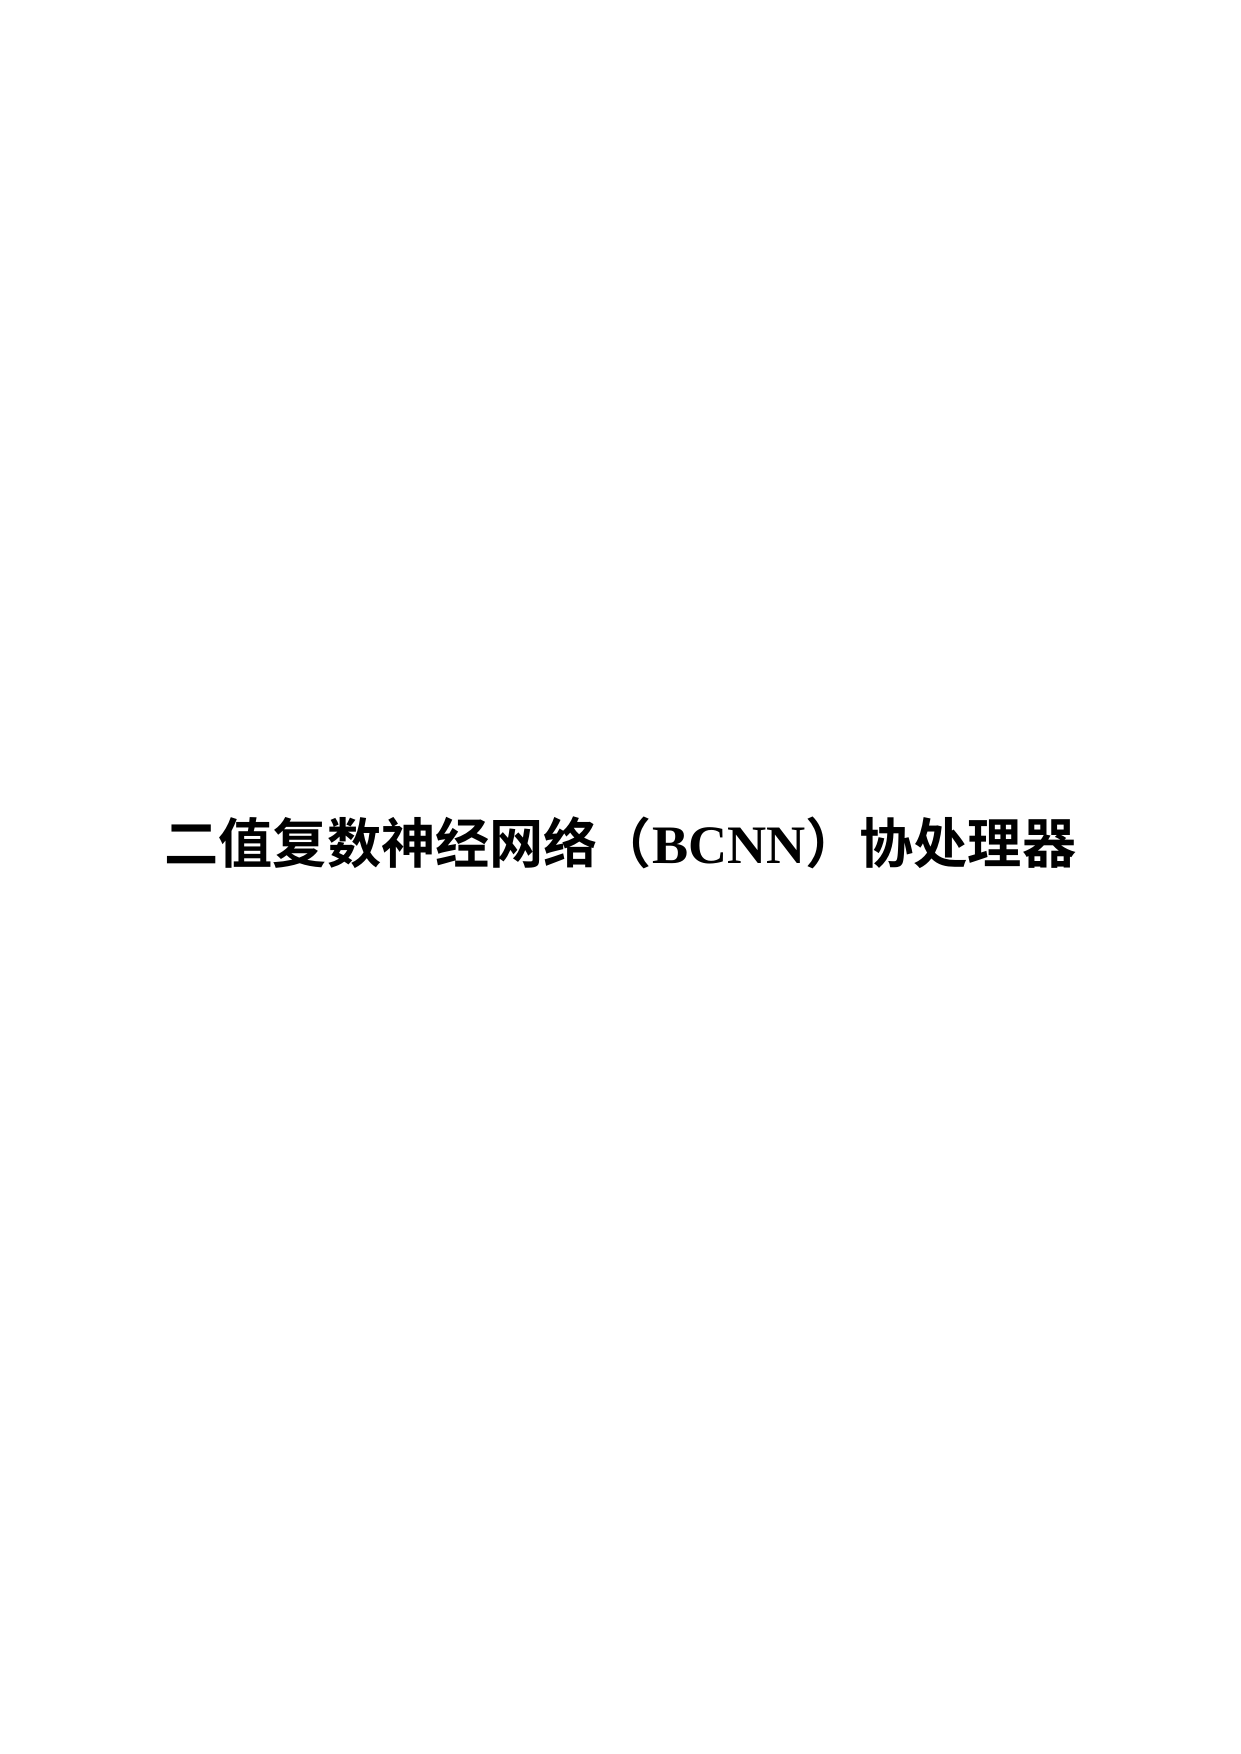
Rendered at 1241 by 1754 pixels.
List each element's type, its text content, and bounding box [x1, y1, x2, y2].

text 二值复数神经网络（BCNN） [153, 800, 1087, 879]
